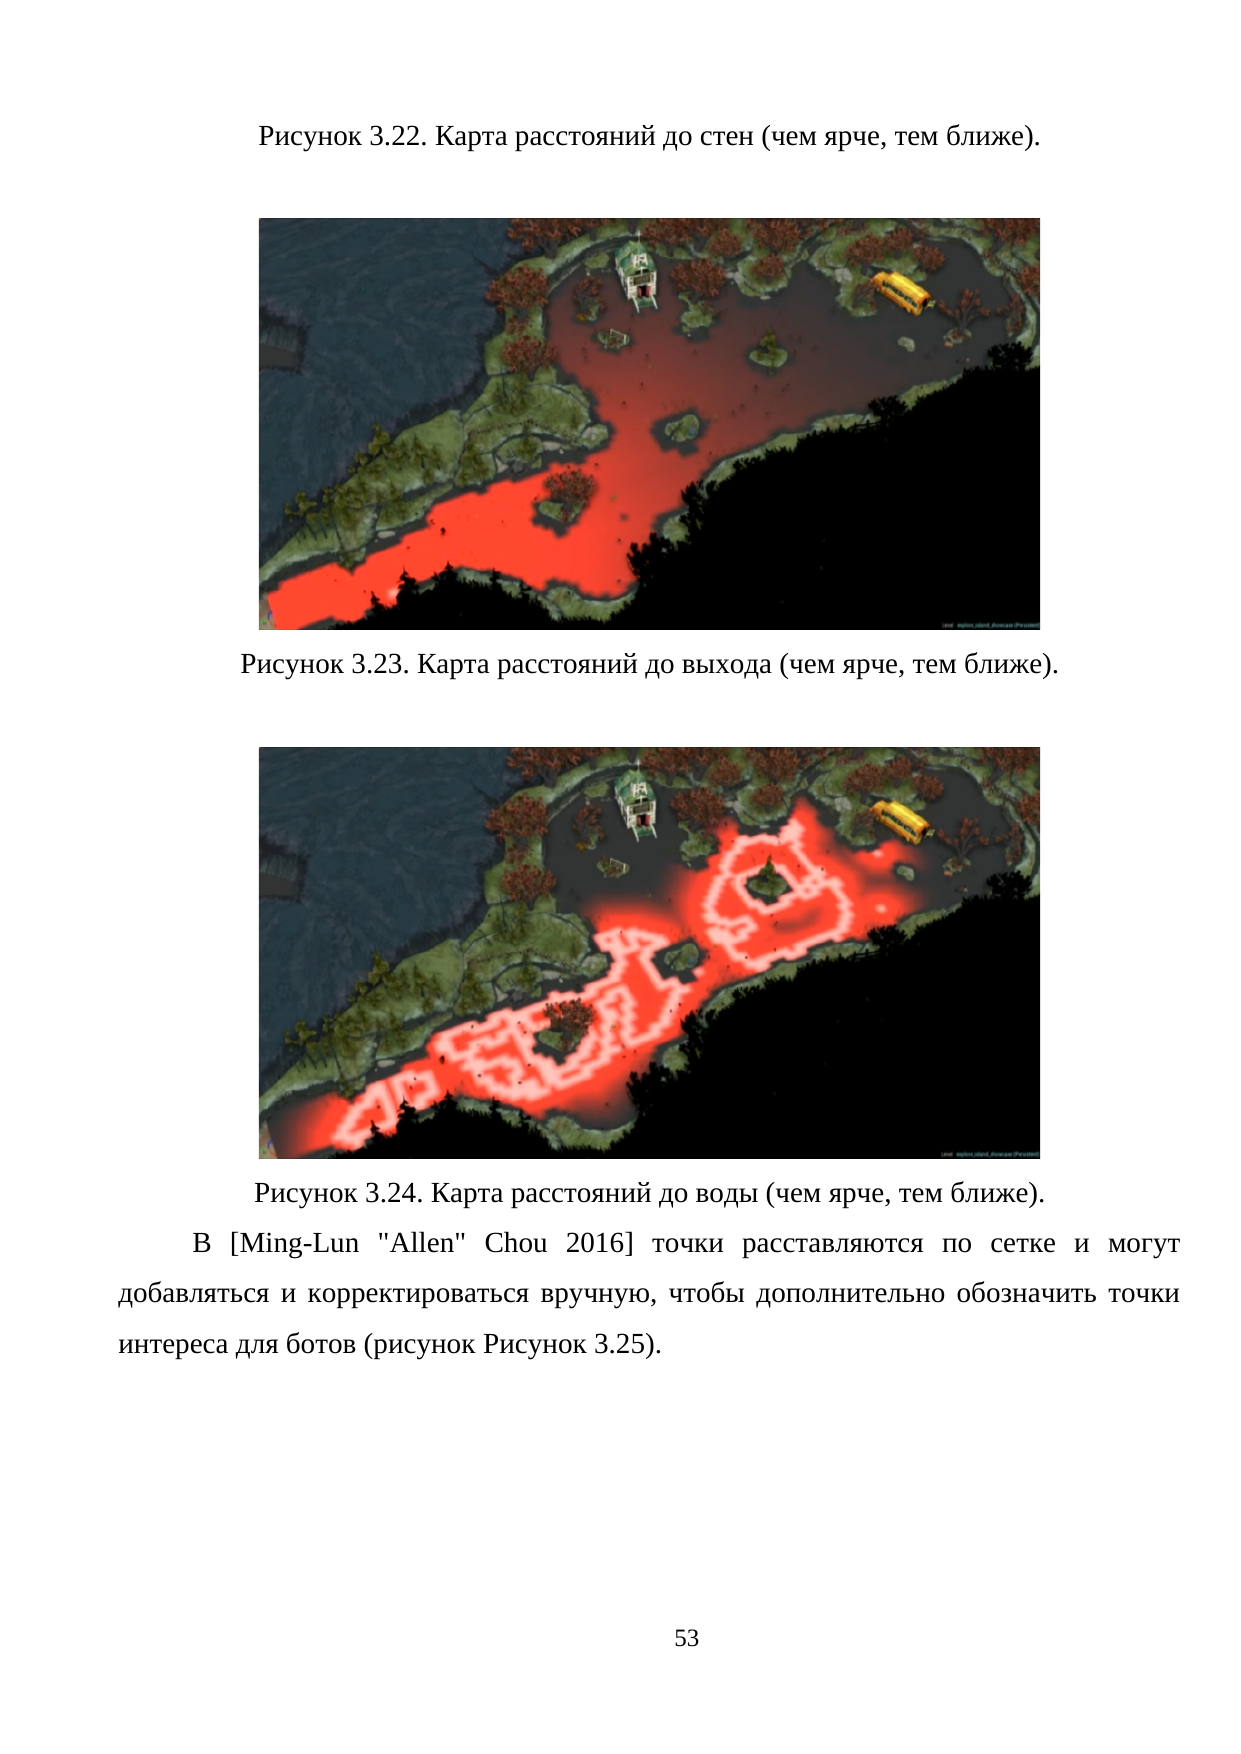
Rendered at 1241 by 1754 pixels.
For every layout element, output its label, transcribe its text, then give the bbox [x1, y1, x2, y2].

picture [258, 747, 1041, 1159]
picture [258, 218, 1041, 630]
